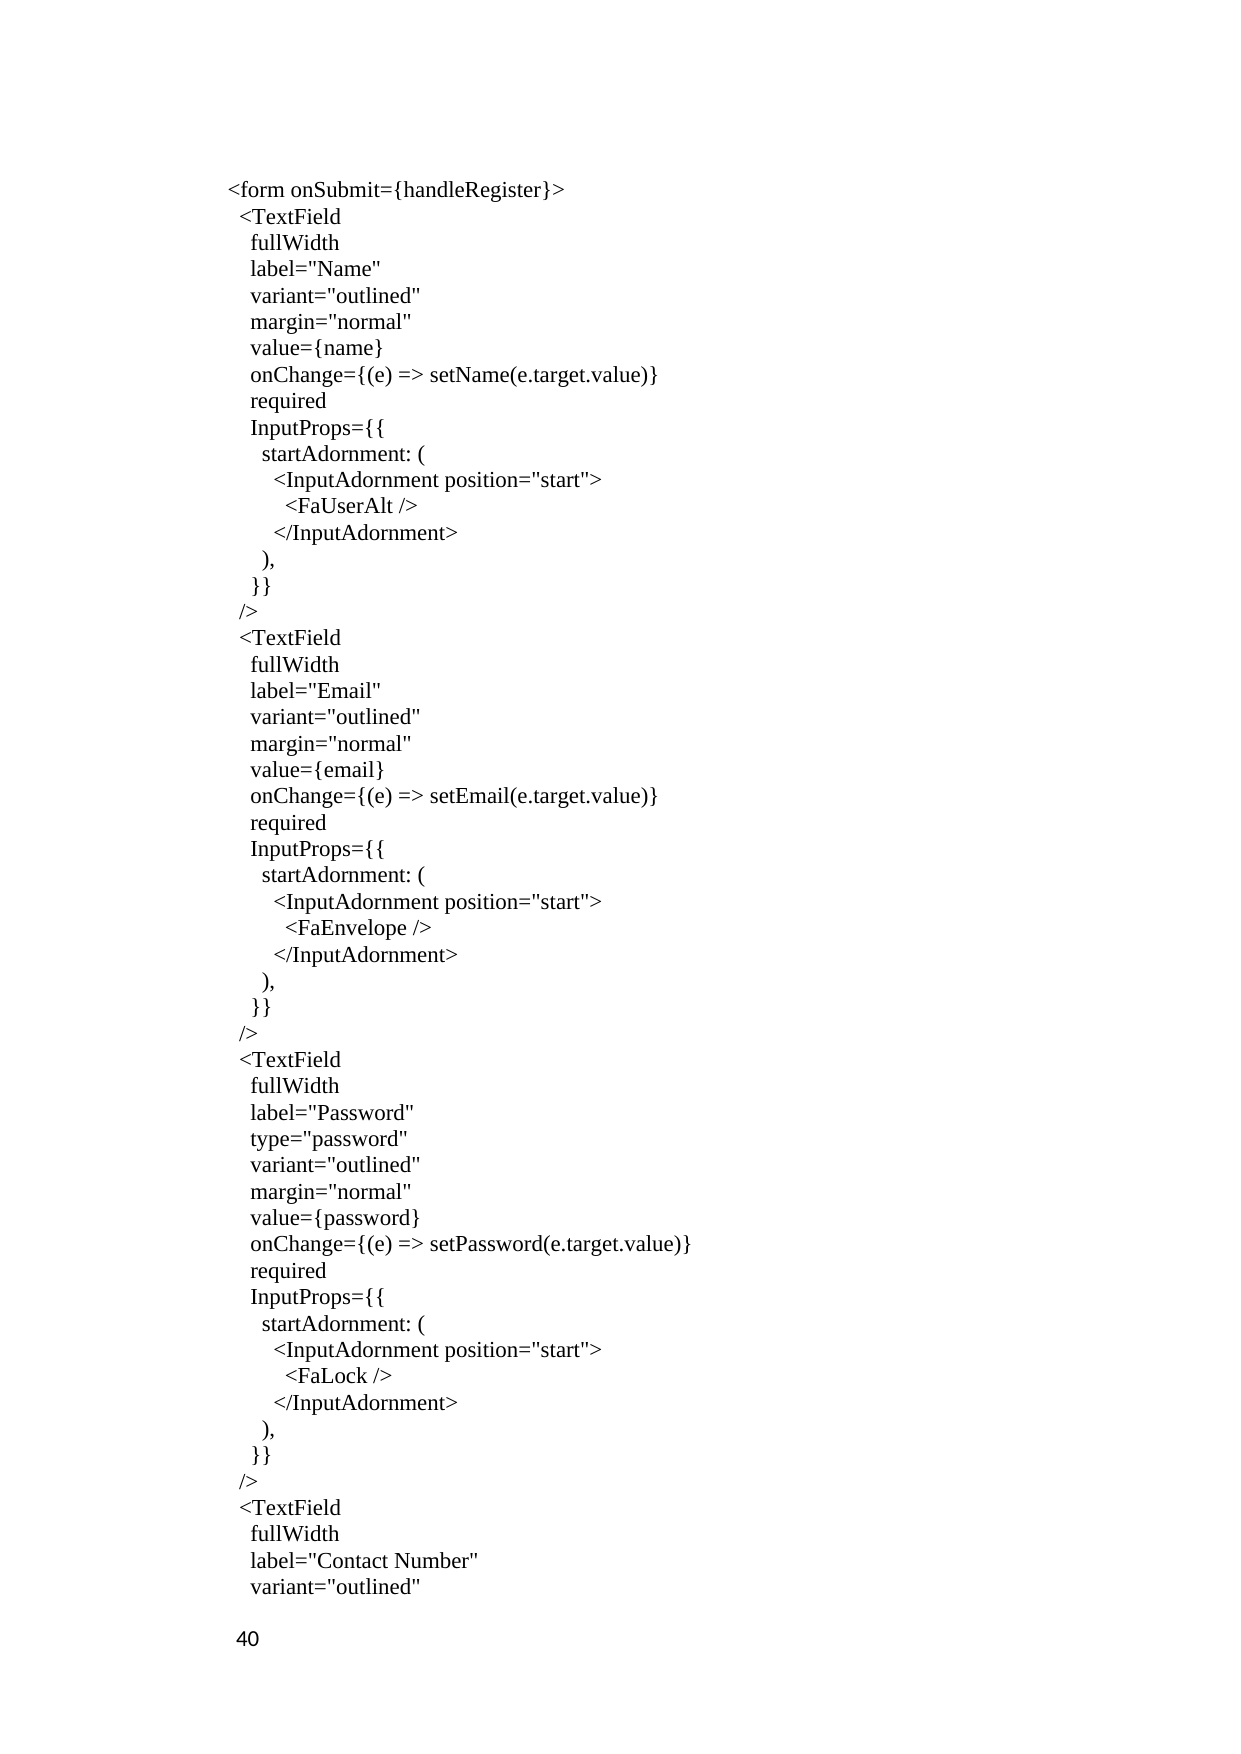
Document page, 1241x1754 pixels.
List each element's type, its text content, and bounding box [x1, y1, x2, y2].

text value={email} [170, 756, 1090, 782]
text <TextField [170, 203, 1090, 229]
text <form onSubmit={handleRegister}> [170, 176, 1090, 203]
text label="Contact Number" [170, 1547, 1090, 1573]
text required [170, 387, 1090, 413]
text fullWidth [170, 651, 1090, 677]
text <InputAdornment position="start"> [170, 888, 1090, 914]
text startAdornment: ( [170, 440, 1090, 466]
text startAdornment: ( [170, 862, 1090, 888]
text <TextField [170, 1046, 1090, 1072]
text fullWidth [170, 1072, 1090, 1099]
text InputProps={{ [170, 1283, 1090, 1309]
text label="Password" [170, 1099, 1090, 1125]
text ), [170, 967, 1090, 993]
text onChange={(e) => setName(e.target.value)} [170, 361, 1090, 387]
text }} [170, 993, 1090, 1020]
text ), [170, 1415, 1090, 1441]
text variant="outlined" [170, 1151, 1090, 1178]
text fullWidth [170, 229, 1090, 255]
text type="password" [170, 1125, 1090, 1151]
text margin="normal" [170, 1178, 1090, 1204]
text <FaUserAlt /> [170, 493, 1090, 519]
text ), [170, 545, 1090, 572]
text variant="outlined" [170, 282, 1090, 308]
text <FaEnvelope /> [170, 914, 1090, 941]
text /> [170, 1020, 1090, 1046]
text <FaLock /> [170, 1362, 1090, 1389]
text variant="outlined" [170, 1573, 1090, 1599]
text InputProps={{ [170, 413, 1090, 440]
text required [170, 1257, 1090, 1283]
text }} [170, 1441, 1090, 1468]
text onChange={(e) => setPassword(e.target.value)} [170, 1231, 1090, 1257]
text value={name} [170, 334, 1090, 361]
text </InputAdornment> [170, 941, 1090, 967]
text </InputAdornment> [170, 1389, 1090, 1415]
text InputProps={{ [170, 835, 1090, 862]
text value={password} [170, 1204, 1090, 1231]
text <TextField [170, 624, 1090, 651]
text startAdornment: ( [170, 1309, 1090, 1336]
text /> [170, 1468, 1090, 1494]
text fullWidth [170, 1520, 1090, 1547]
text label="Name" [170, 255, 1090, 282]
text }} [170, 572, 1090, 598]
text </InputAdornment> [170, 519, 1090, 545]
text <TextField [170, 1494, 1090, 1520]
text /> [170, 598, 1090, 624]
text <InputAdornment position="start"> [170, 1336, 1090, 1362]
text margin="normal" [170, 308, 1090, 334]
text <InputAdornment position="start"> [170, 466, 1090, 493]
text onChange={(e) => setEmail(e.target.value)} [170, 782, 1090, 809]
text variant="outlined" [170, 703, 1090, 730]
text label="Email" [170, 677, 1090, 703]
text margin="normal" [170, 730, 1090, 756]
text required [170, 809, 1090, 835]
